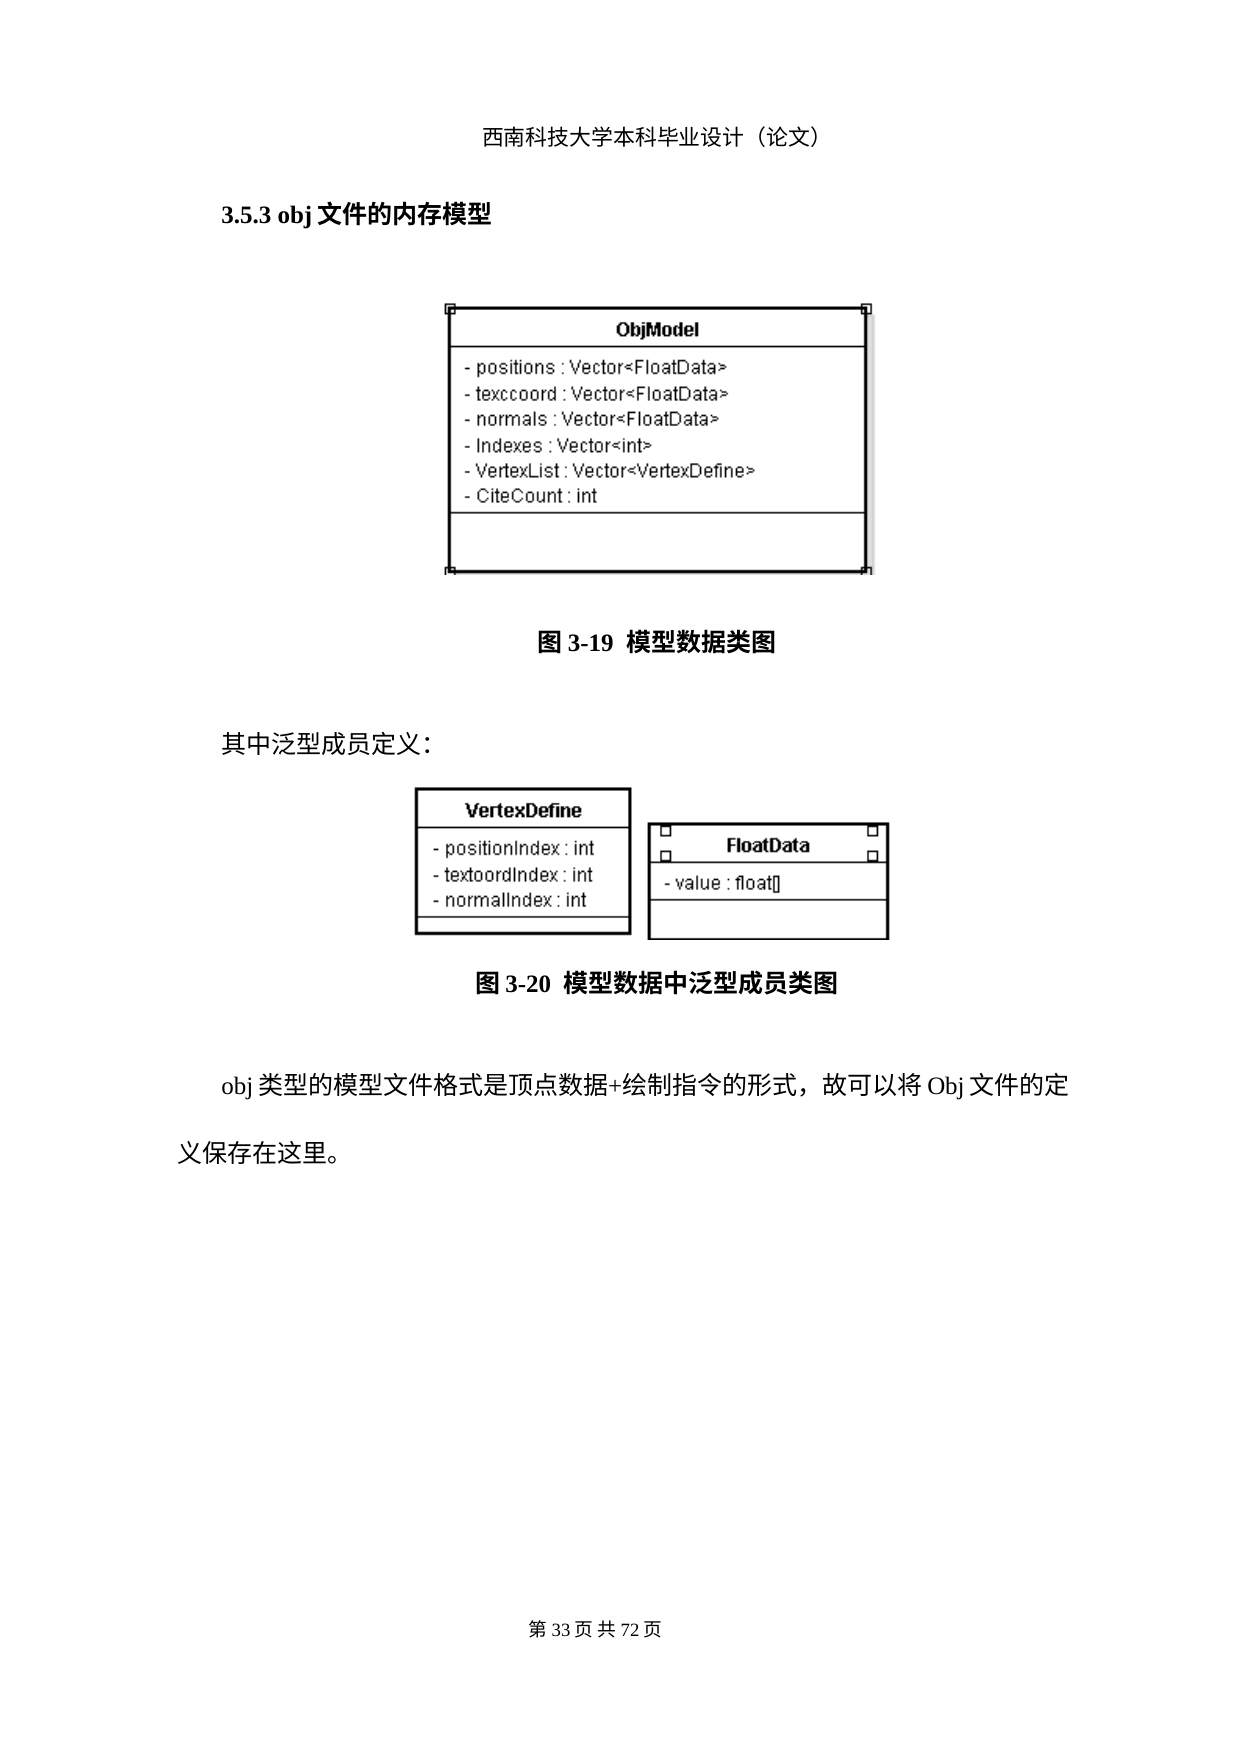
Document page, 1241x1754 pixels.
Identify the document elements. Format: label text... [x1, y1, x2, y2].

text 其中泛型成员定义： [177, 709, 1093, 777]
picture [412, 783, 902, 940]
text obj类型的模型文件格式是顶点数据+绘制指令的形式，故可以将Obj文件的定义保存在这里。 [177, 1049, 1093, 1186]
picture [434, 300, 880, 575]
text 图3-20 模型数据中泛型成员类图 [177, 947, 1093, 1015]
text 图3-19 模型数据类图 [177, 606, 1093, 674]
subtitle 3.5.3 obj文件的内存模型 [177, 179, 1093, 247]
